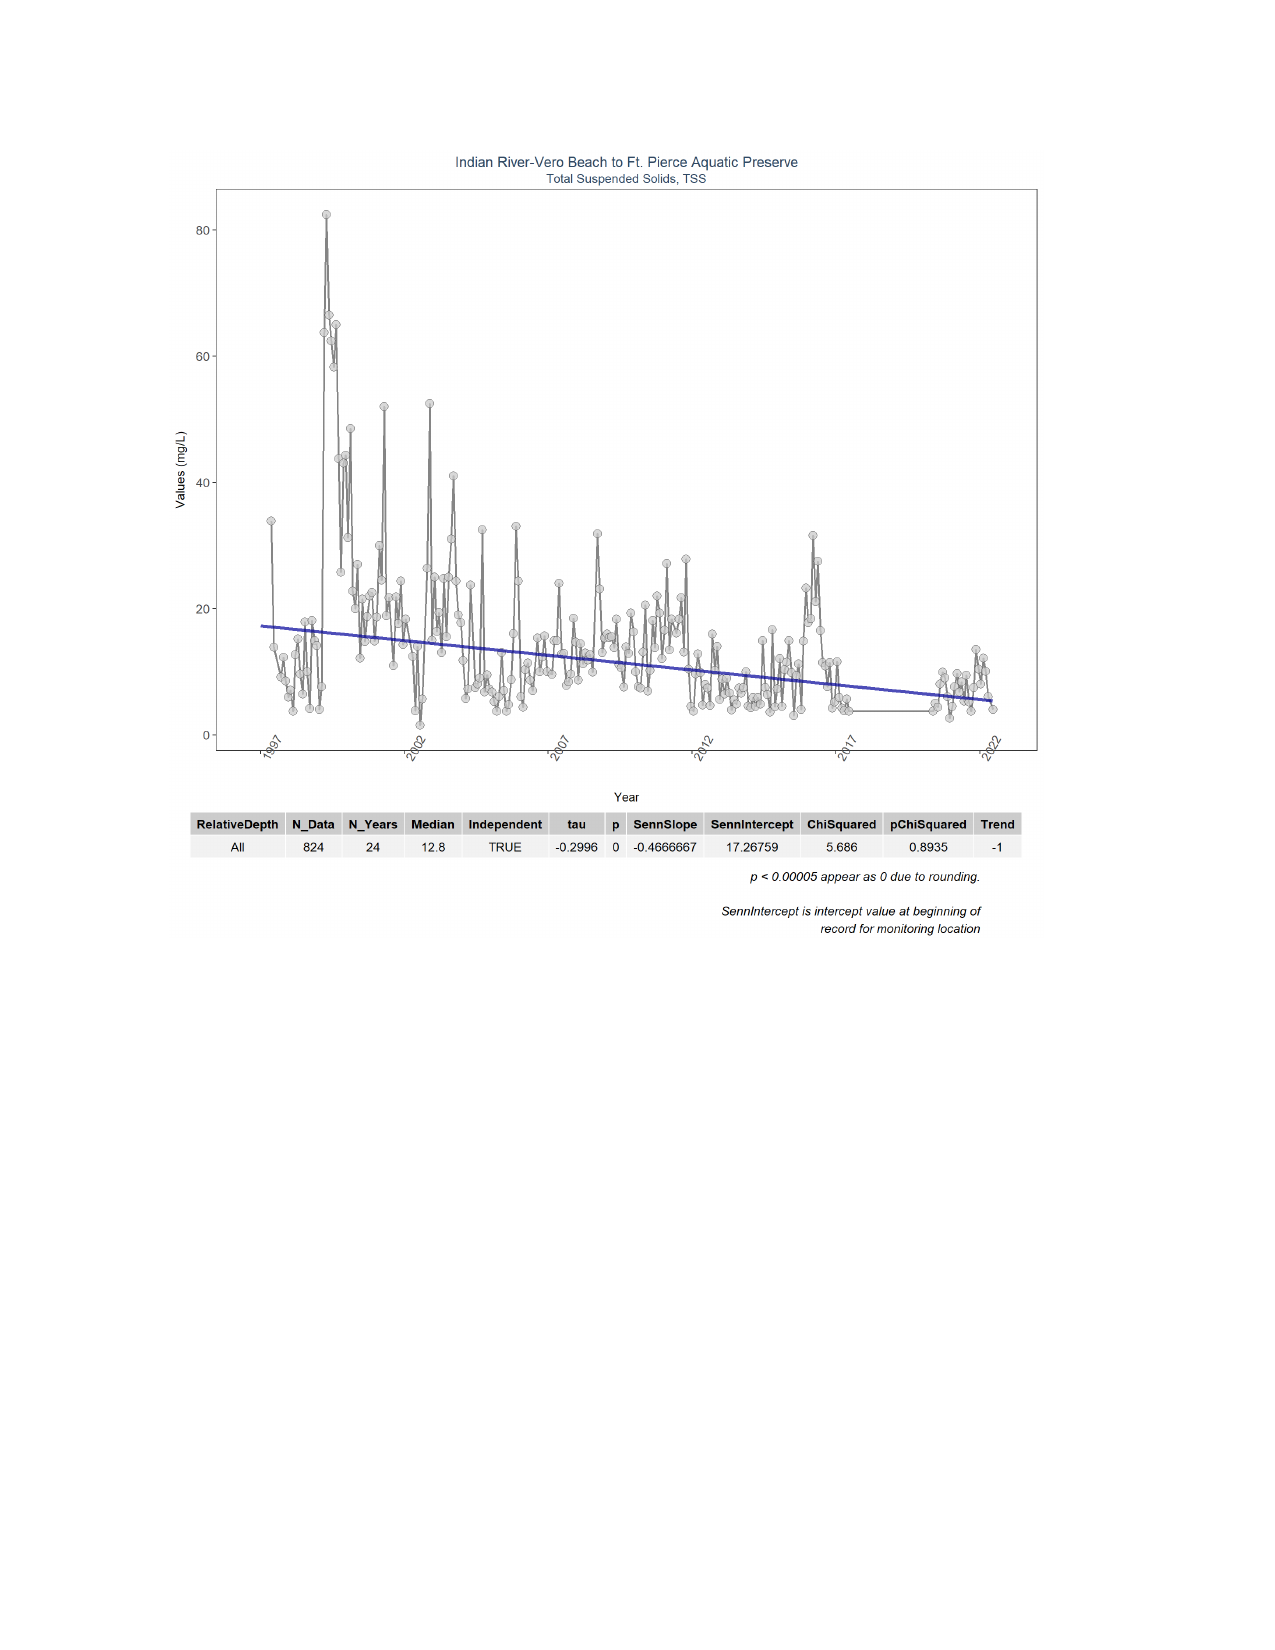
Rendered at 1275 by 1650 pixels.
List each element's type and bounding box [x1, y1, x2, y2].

picture [168, 150, 1044, 938]
